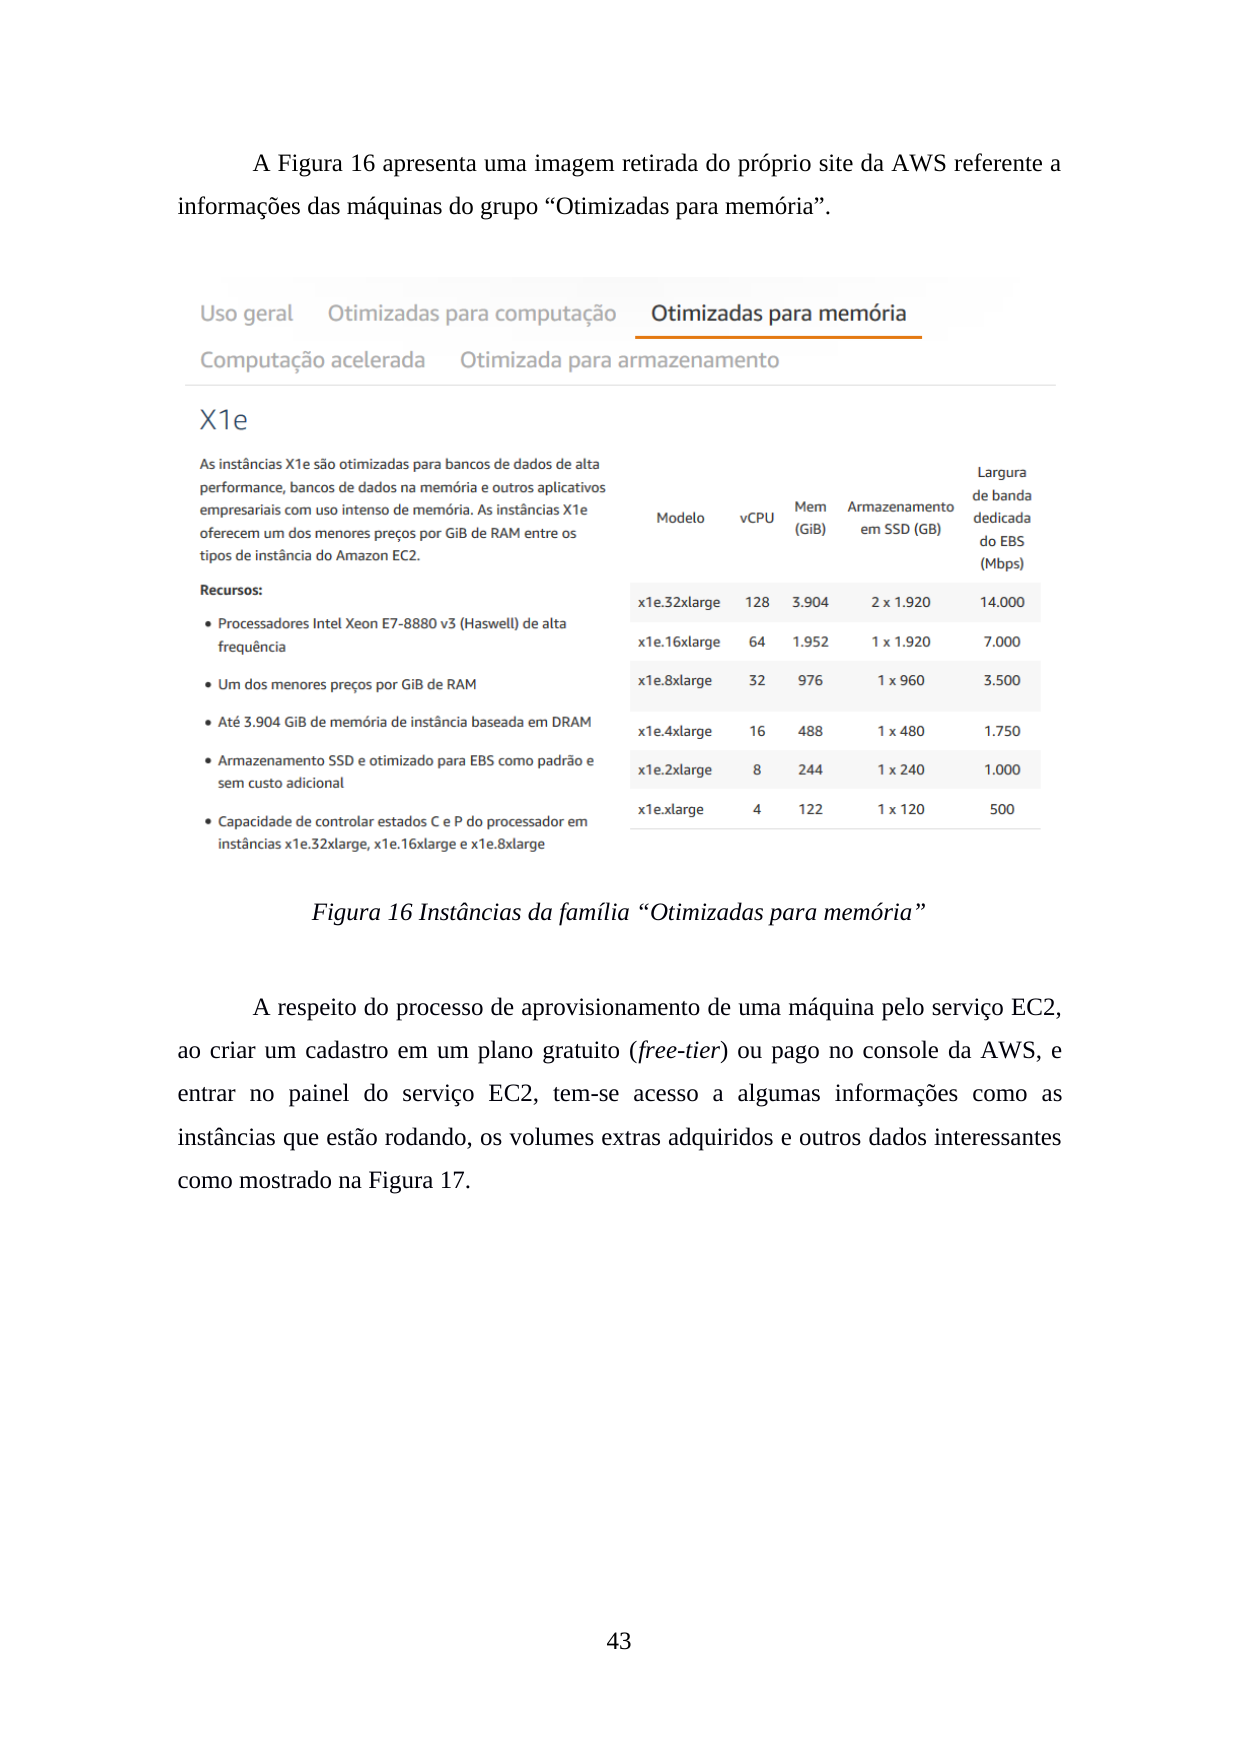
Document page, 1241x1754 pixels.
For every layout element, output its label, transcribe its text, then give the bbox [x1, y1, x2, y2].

text A Figura 16 apresenta uma imagem retirada do próprio site da AWS referente a informações das máquinas do grupo “Otimizadas para memória”. [177, 148, 1063, 219]
text A respeito do processo de aprovisionamento de uma máquina pelo serviço EC2, ao criar um cadastro em um plano gratuito (free-tier) ou pago no console da AWS, e entrar no painel do serviço EC2, tem-se acesso a algumas informações como as instâncias que estão rodando, os volumes extras adquiridos e outros dados interessantes como mostrado na Figura 17. [177, 992, 1063, 1193]
picture [177, 277, 1063, 871]
text Figura 16 Instâncias da família “Otimizadas para memória” [177, 897, 1063, 926]
